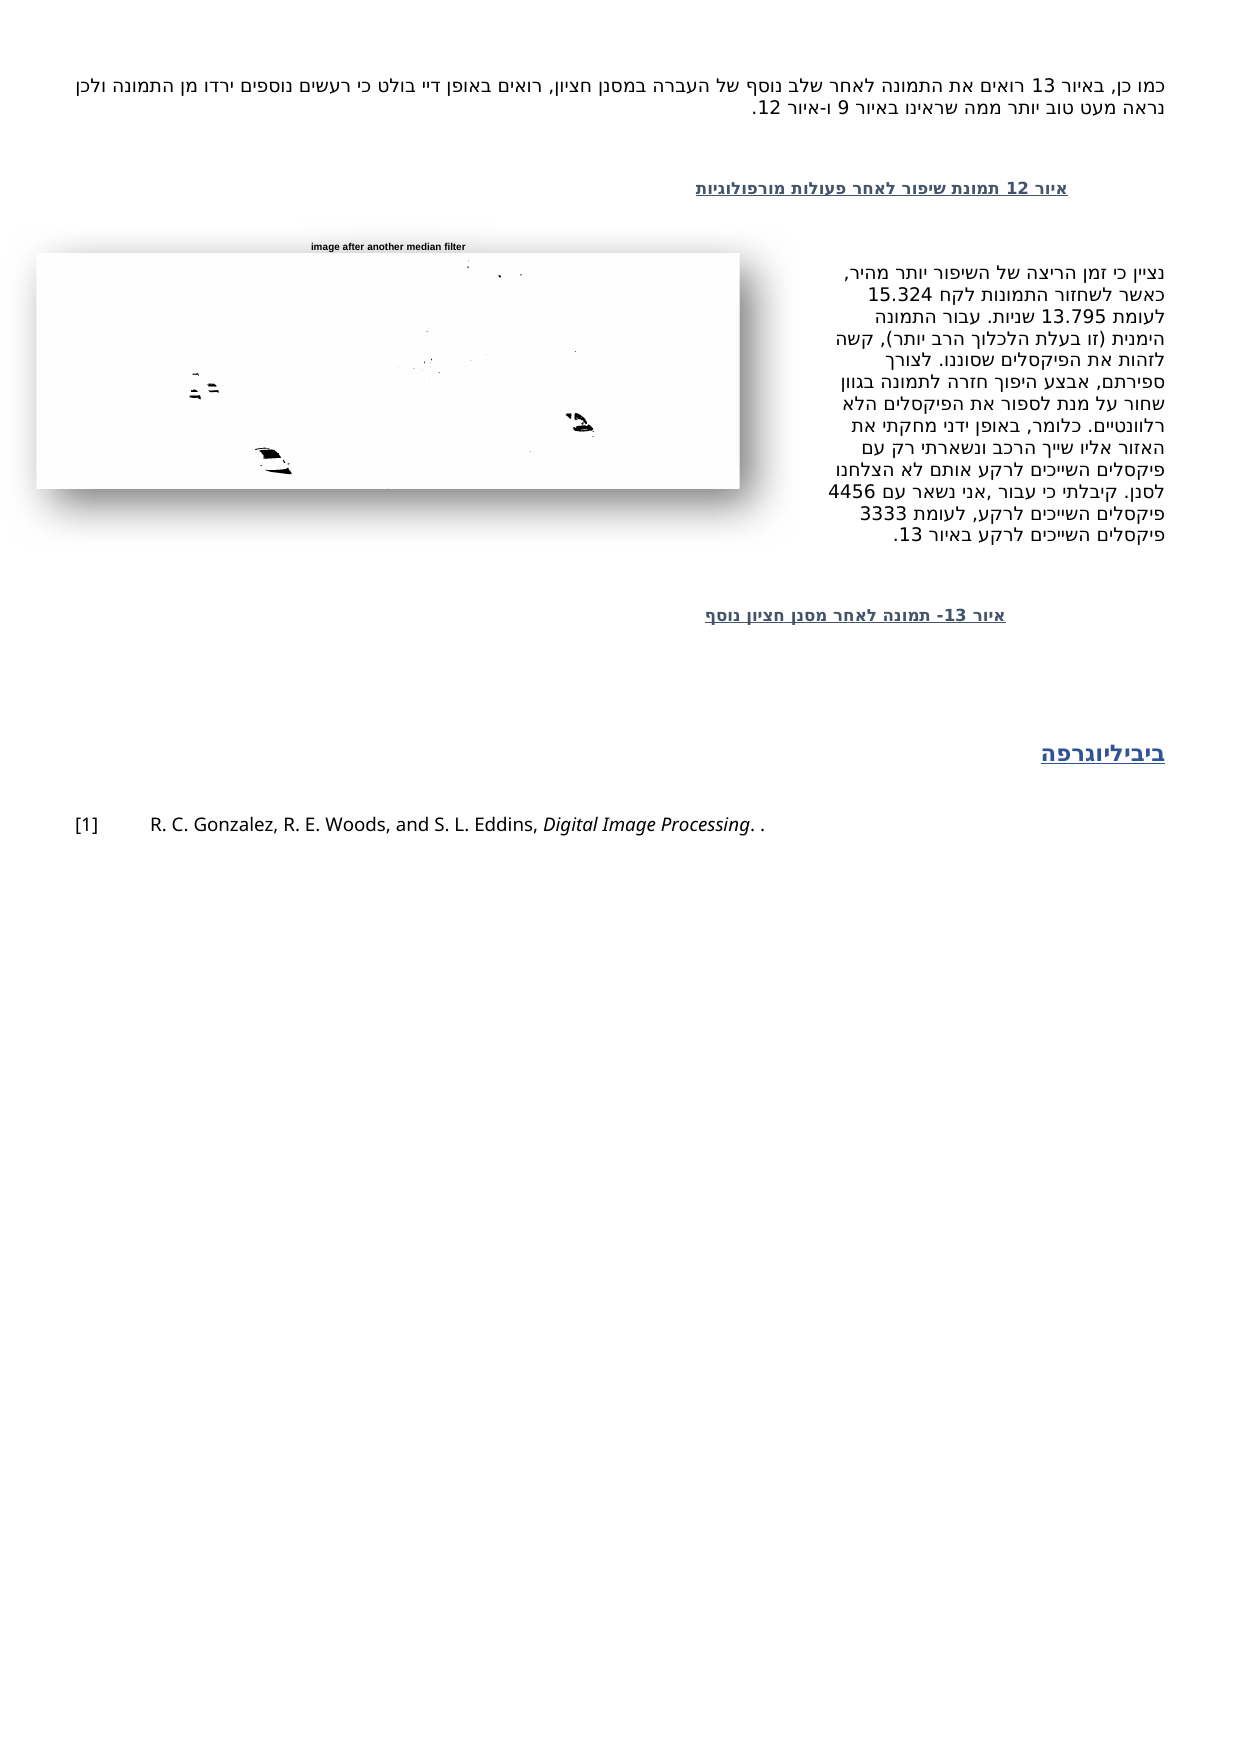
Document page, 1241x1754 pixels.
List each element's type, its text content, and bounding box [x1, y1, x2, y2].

text [1] R. C. Gonzalez, R. E. Woods, and S. L. Eddins, Digital Image Processing. . [75, 809, 1165, 837]
text נציין כי זמן הריצה של השיפור יותר מהיר, כאשר לשחזור התמונות לקח 15.324 לעומת 13.795 שניות. עבור התמונה הימנית (זו בעלת הלכלוך הרב יותר), קשה לזהות את הפיקסלים שסוננו. לצורך ספירתם, אבצע היפוך חזרה לתמונה בגוון שחור על מנת לספור את הפיקסלים הלא רלוונטיים. כלומר, באופן ידני מחקתי את האזור אליו שייך הרכב ונשארתי רק עם פיקסלים השייכים לרקע אותם לא הצלחנו לסנן. קיבלתי כי עבור ,אני נשאר עם 4456 פיקסלים השייכים לרקע, לעומת 3333 פיקסלים השייכים לרקע באיור 13. [75, 262, 1165, 546]
text כמו כן, באיור 13 רואים את התמונה לאחר שלב נוסף של העברה במסנן חציון, רואים באופן דיי בולט כי רעשים נוספים ירדו מן התמונה ולכן נראה מעט טוב יותר ממה שראינו באיור 9 ו-איור 12. [75, 75, 1165, 119]
subtitle ביביליוגרפה [75, 740, 1165, 767]
